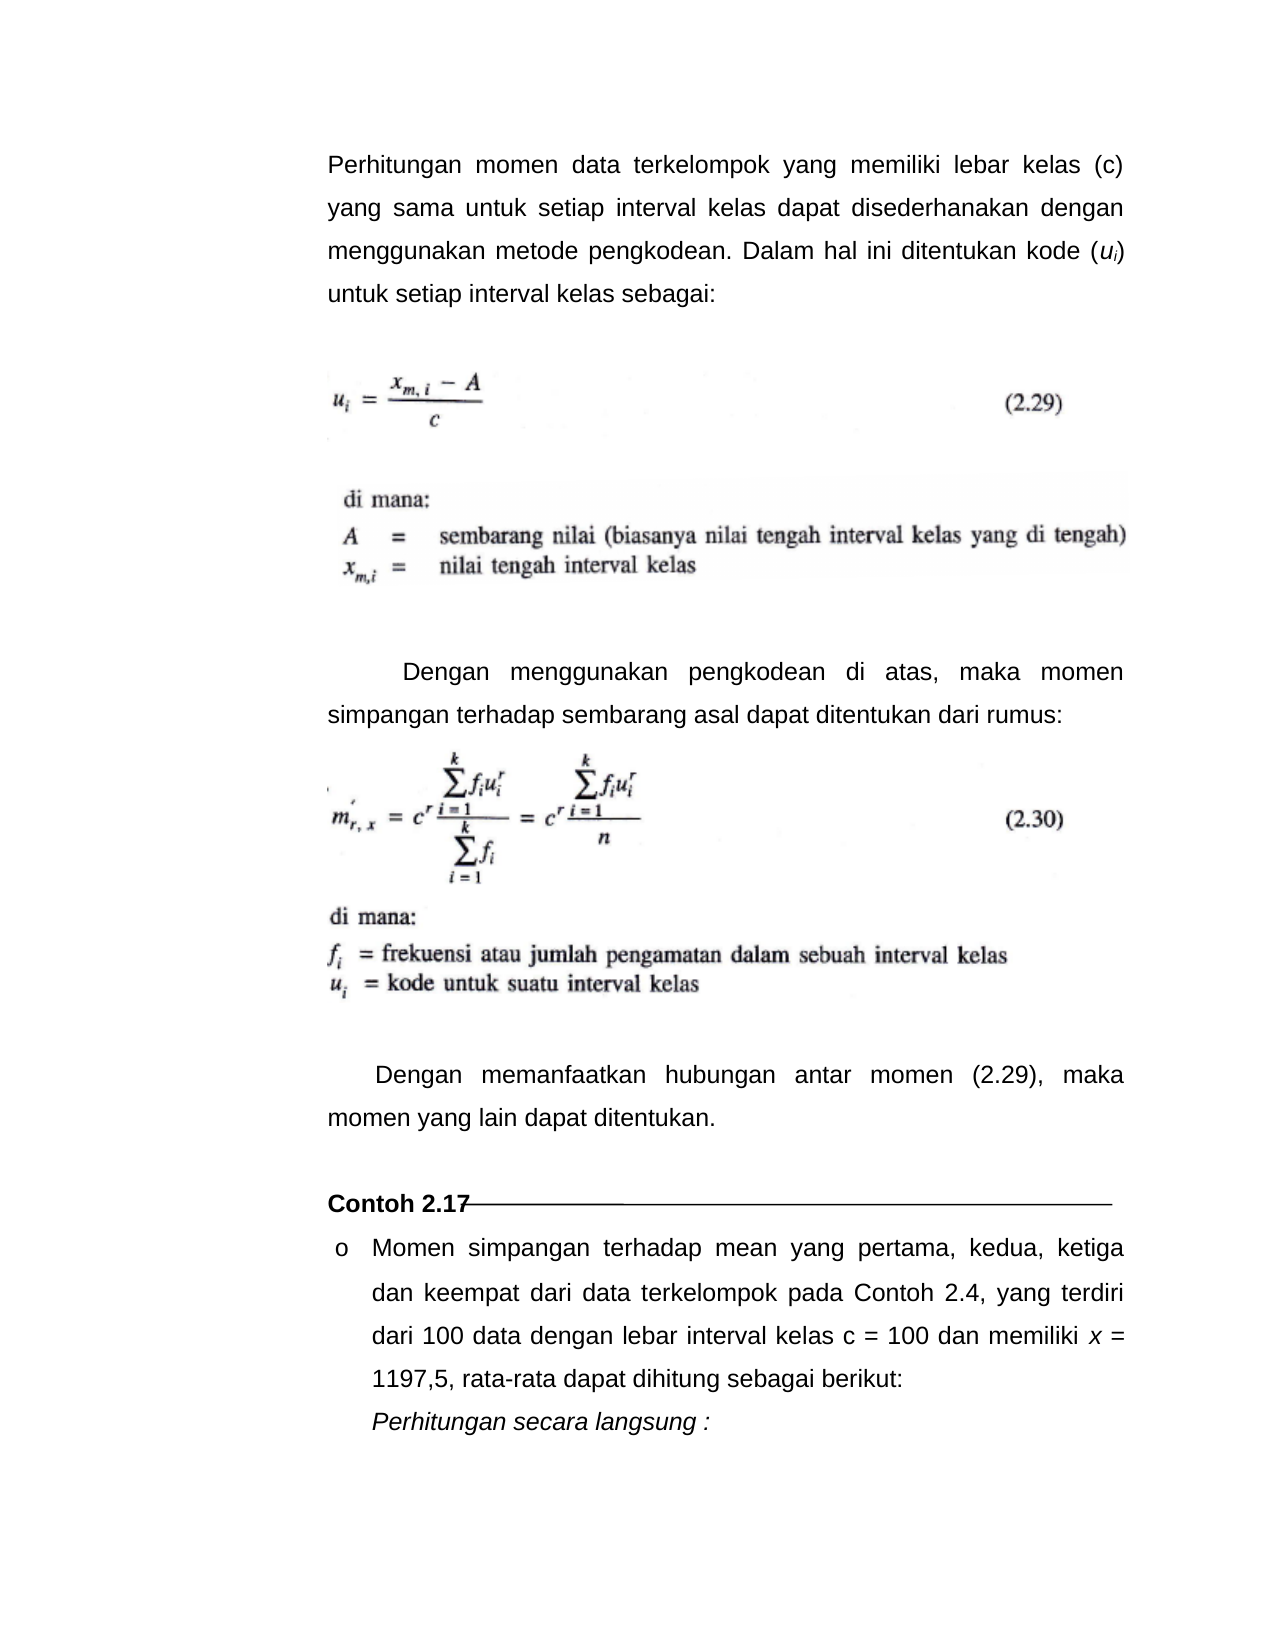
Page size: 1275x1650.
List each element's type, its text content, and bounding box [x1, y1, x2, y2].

text Perhitungan momen data terkelompok yang memiliki lebar kelas (c) yang sama untuk setiap interval kelas dapat disederhanakan dengan menggunakan metode pengkodean. Dalam hal ini ditentukan kode (ui) untuk setiap interval kelas sebagai: [327, 150, 1125, 308]
list Momen simpangan terhadap mean yang pertama, kedua, ketiga dan keempat dari data terkelompok pada Contoh 2.4, yang terdiri dari 100 data dengan lebar interval kelas c = 100 dan memiliki x = 1197,5, rata-rata dapat dihitung sebagai berikut: [334, 1233, 1125, 1393]
text Dengan memanfaatkan hubungan antar momen (2.29), maka momen yang lain dapat ditentukan. [327, 1060, 1125, 1132]
list Perhitungan secara langsung : [372, 1407, 1125, 1436]
text Dengan menggunakan pengkodean di atas, maka momen simpangan terhadap sembarang asal dapat ditentukan dari rumus: [327, 657, 1125, 729]
text Contoh 2.17 [327, 1189, 1125, 1218]
